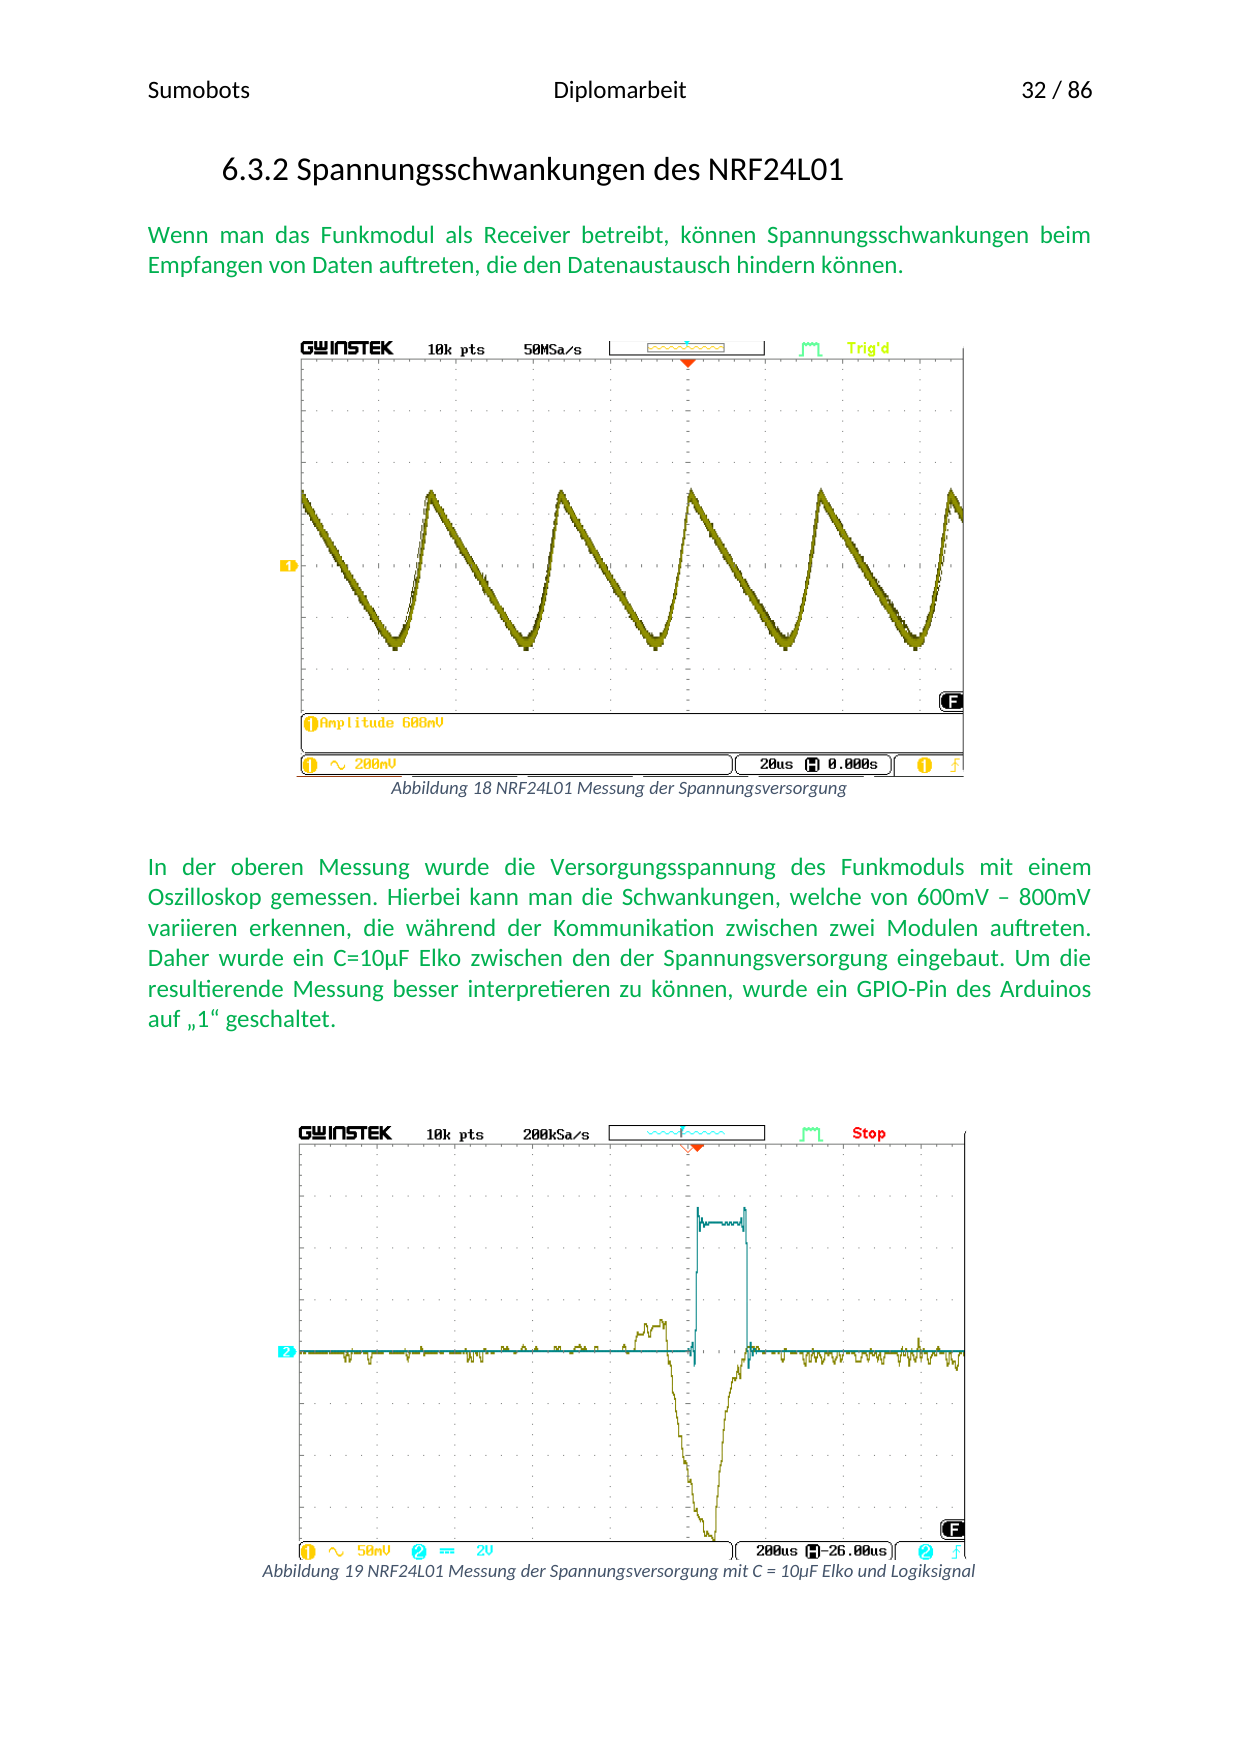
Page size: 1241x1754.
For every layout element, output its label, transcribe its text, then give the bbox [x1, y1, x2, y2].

picture [276, 341, 964, 777]
text In der oberen Messung wurde die Versorgungsspannung des Funkmoduls mit einem Oszilloskop gemessen. Hierbei kann man die Schwankungen, welche von 600mV – 800mV variieren erkennen, die während der Kommunikation zwischen zwei Modulen auftreten. Daher wurde ein C=10µF Elko zwischen den der Spannungsversorgung eingebaut. Um die resultierende Messung besser interpretieren zu können, wurde ein GPIO-Pin des Arduinos auf „1“ geschaltet. [148, 851, 1093, 1034]
picture [274, 1125, 967, 1560]
subtitle Spannungsschwankungen des NRF24L01 [221, 148, 1093, 188]
text Abbildung 18 NRF24L01 Messung der Spannungsversorgung [148, 776, 1093, 799]
text Wenn man das Funkmodul als Receiver betreibt, können Spannungsschwankungen beim Empfangen von Daten auftreten, die den Datenaustausch hindern können. [148, 219, 1093, 280]
text Abbildung 19 NRF24L01 Messung der Spannungsversorgung mit C = 10µF Elko und Logiksignal [148, 1560, 1093, 1583]
